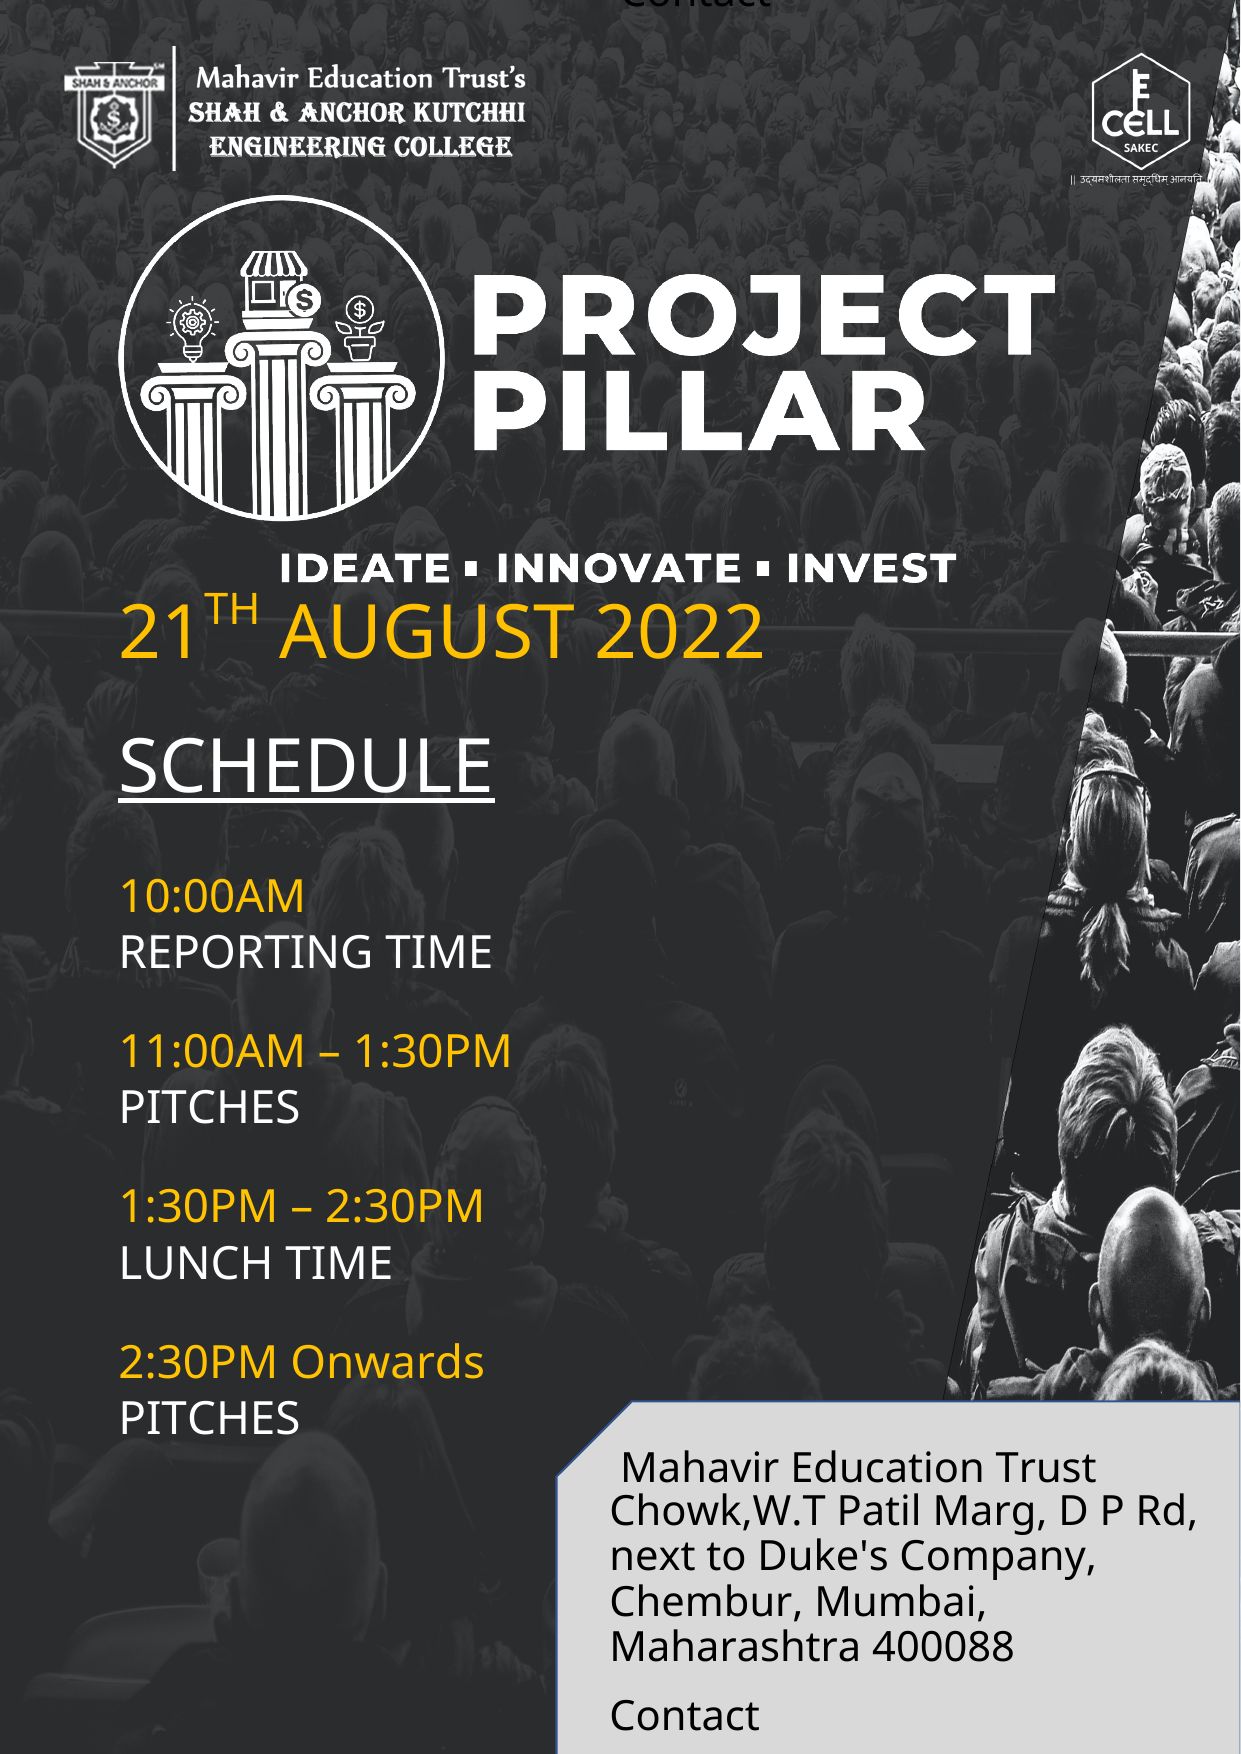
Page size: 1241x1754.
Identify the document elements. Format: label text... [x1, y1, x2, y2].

text 11:00AM – 1:30PM [118, 1028, 1122, 1077]
text 10:00AM [118, 872, 1122, 922]
text SCHEDULE [118, 727, 1122, 809]
text REPORTING TIME [118, 928, 1122, 978]
picture [0, 0, 1241, 1754]
text 2:30PM Onwards [118, 1338, 1122, 1388]
text PITCHES [118, 1084, 1122, 1134]
text 21TH AUGUST 2022 [118, 593, 1122, 675]
text PITCHES [118, 1394, 1122, 1444]
text LUNCH TIME [118, 1239, 1122, 1289]
text 1:30PM – 2:30PM [118, 1183, 1122, 1233]
